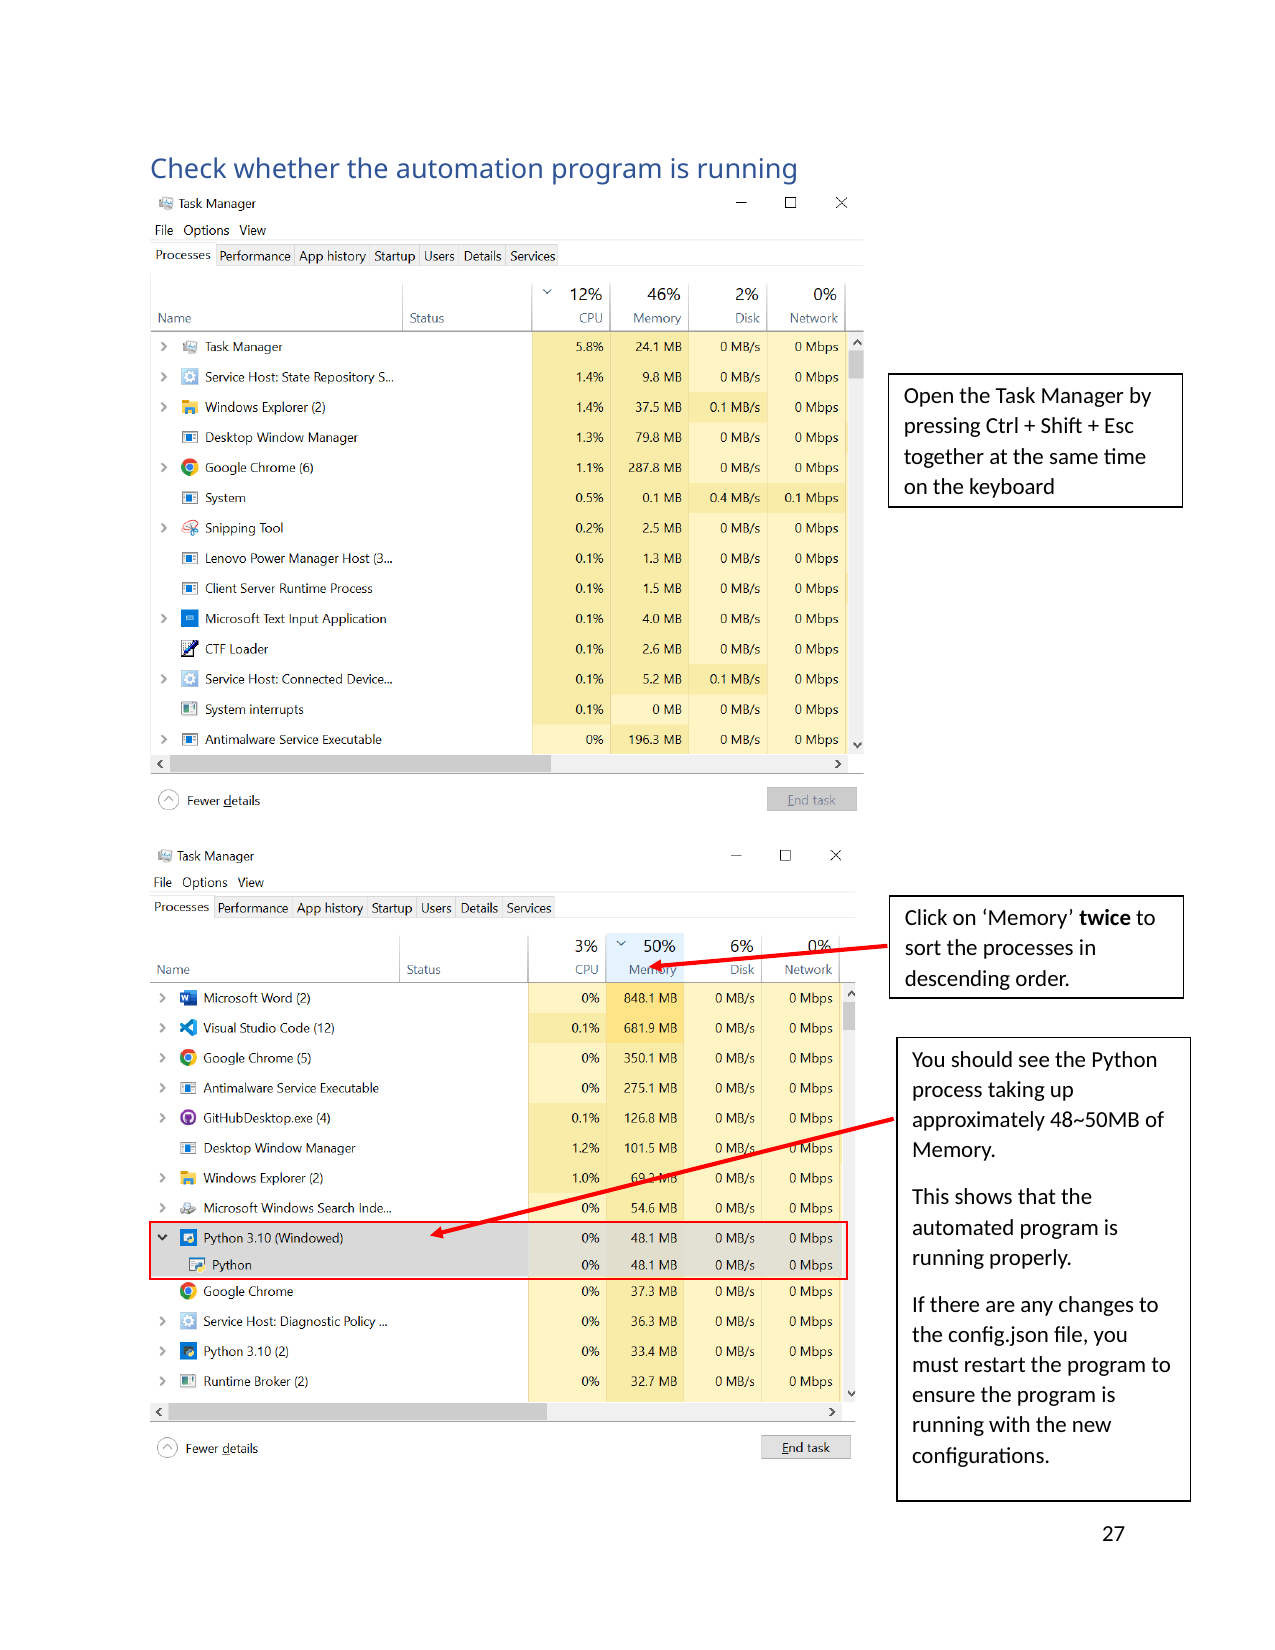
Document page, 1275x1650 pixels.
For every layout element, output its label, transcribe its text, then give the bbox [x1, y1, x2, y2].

picture [151, 1223, 846, 1278]
picture [150, 1131, 855, 1473]
subtitle Check whether the automation program is running [150, 150, 1125, 187]
picture [150, 189, 864, 825]
picture [150, 843, 855, 1221]
